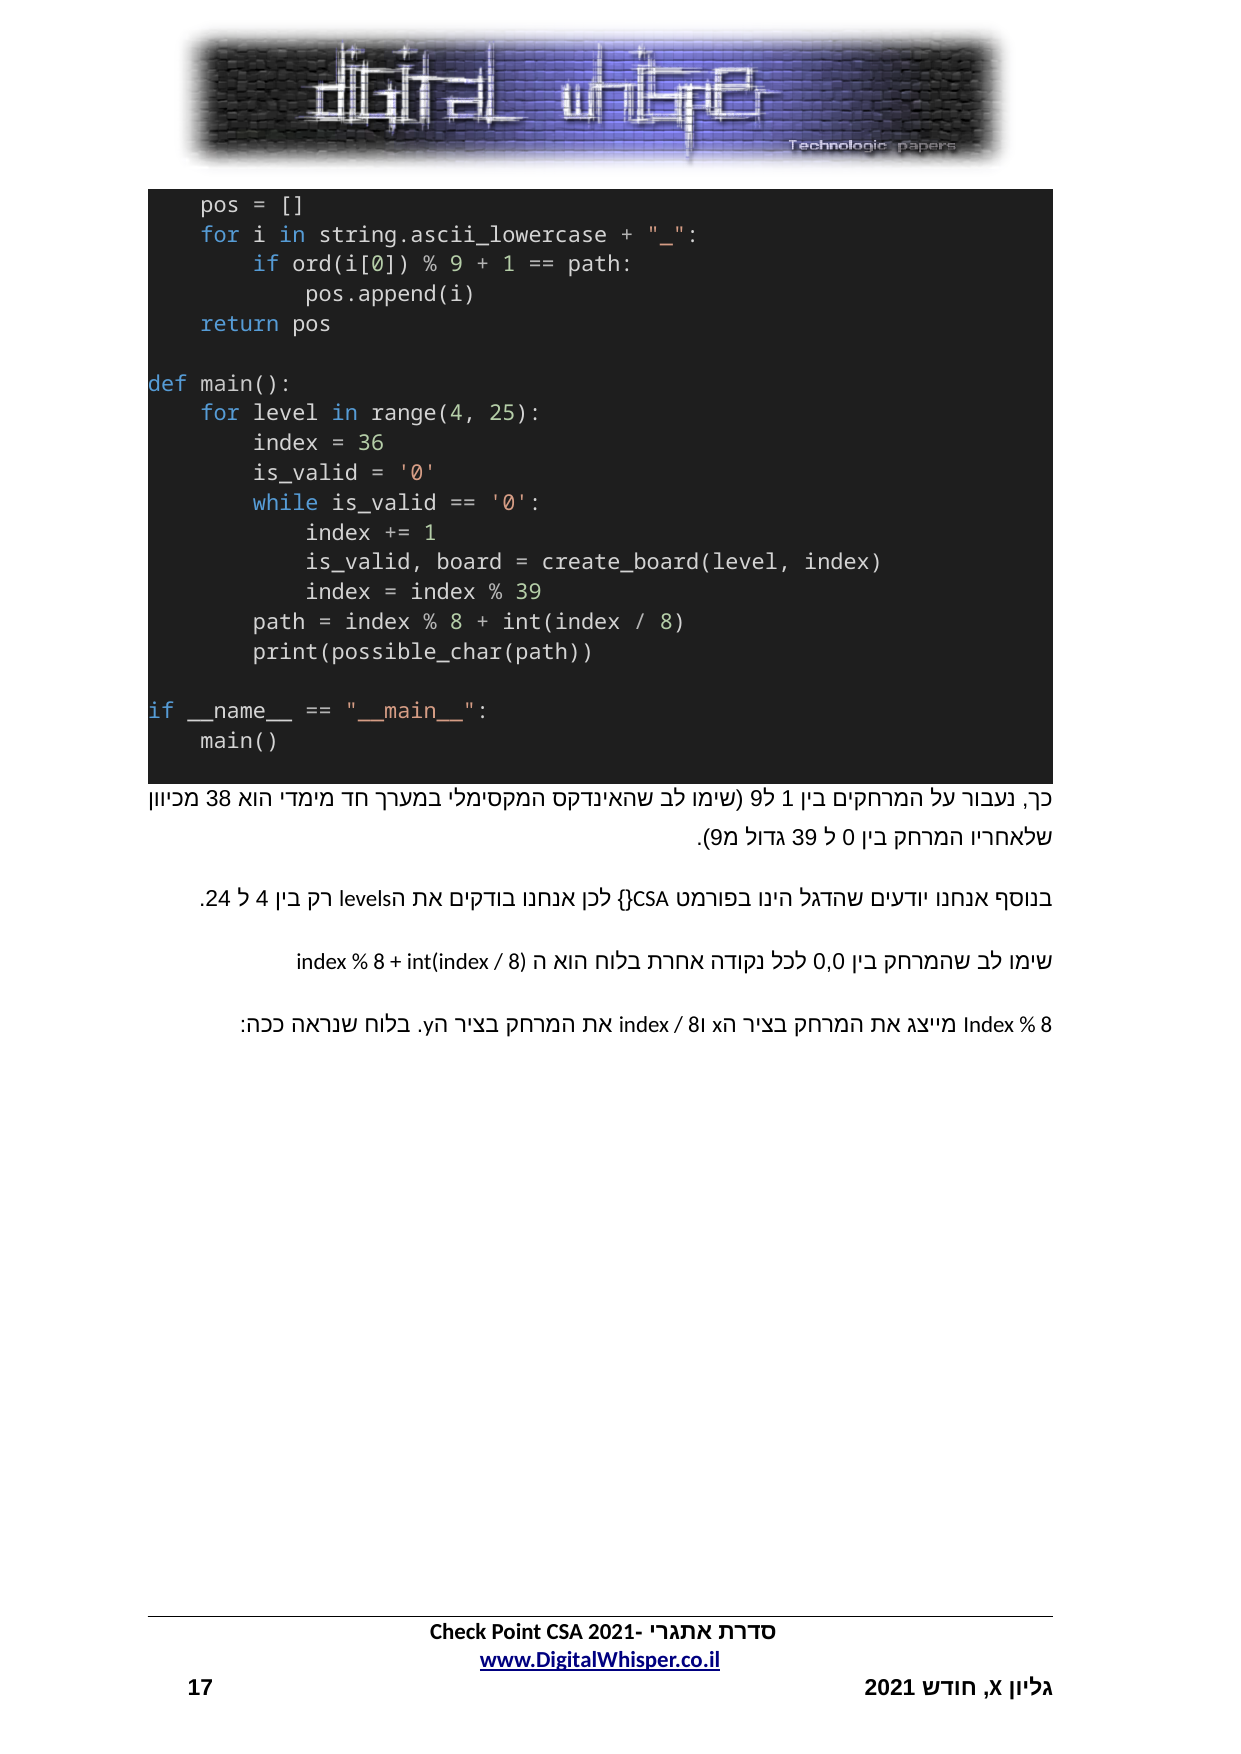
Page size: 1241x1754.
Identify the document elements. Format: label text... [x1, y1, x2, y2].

picture [147, 19, 1047, 178]
text index += 1 [148, 516, 1053, 546]
text Index % 8 מייצג את המרחק בציר הx וindex / 8 את המרחק בציר הy. בלוח שנראה ככה: [148, 1010, 1053, 1038]
text pos.append(i) [148, 278, 1053, 308]
text if ord(i[0]) % 9 + 1 == path: [148, 248, 1053, 278]
text while is_valid == '0': [148, 487, 1053, 516]
text if __name__ == "__main__": [148, 695, 1053, 725]
text index = index % 39 [148, 576, 1053, 606]
text main() [148, 725, 1053, 755]
text שימו לב שהמרחק בין 0,0 לכל נקודה אחרת בלוח הוא ה index % 8 + int(index / 8) [148, 947, 1053, 975]
text is_valid, board = create_board(level, index) [148, 546, 1053, 576]
text return pos [148, 308, 1053, 338]
text path = index % 8 + int(index / 8) [148, 606, 1053, 636]
text בנוסף אנחנו יודעים שהדגל הינו בפורמט CSA{} לכן אנחנו בודקים את הlevels רק בין 4 ל 24. [148, 884, 1053, 912]
text for i in string.ascii_lowercase + "_": [148, 218, 1053, 248]
text for level in range(4, 25): [148, 397, 1053, 427]
text כך, נעבור על המרחקים בין 1 ל9 (שימו לב שהאינדקס המקסימלי במערך חד מימדי הוא 38 מכיוון שלאחריו המרחק בין 0 ל 39 גדול מ9). [148, 784, 1053, 850]
text index = 36 [148, 427, 1053, 457]
text is_valid = '0' [148, 457, 1053, 487]
text pos = [] [148, 189, 1053, 218]
text def main(): [148, 367, 1053, 397]
text print(possible_char(path)) [148, 636, 1053, 665]
